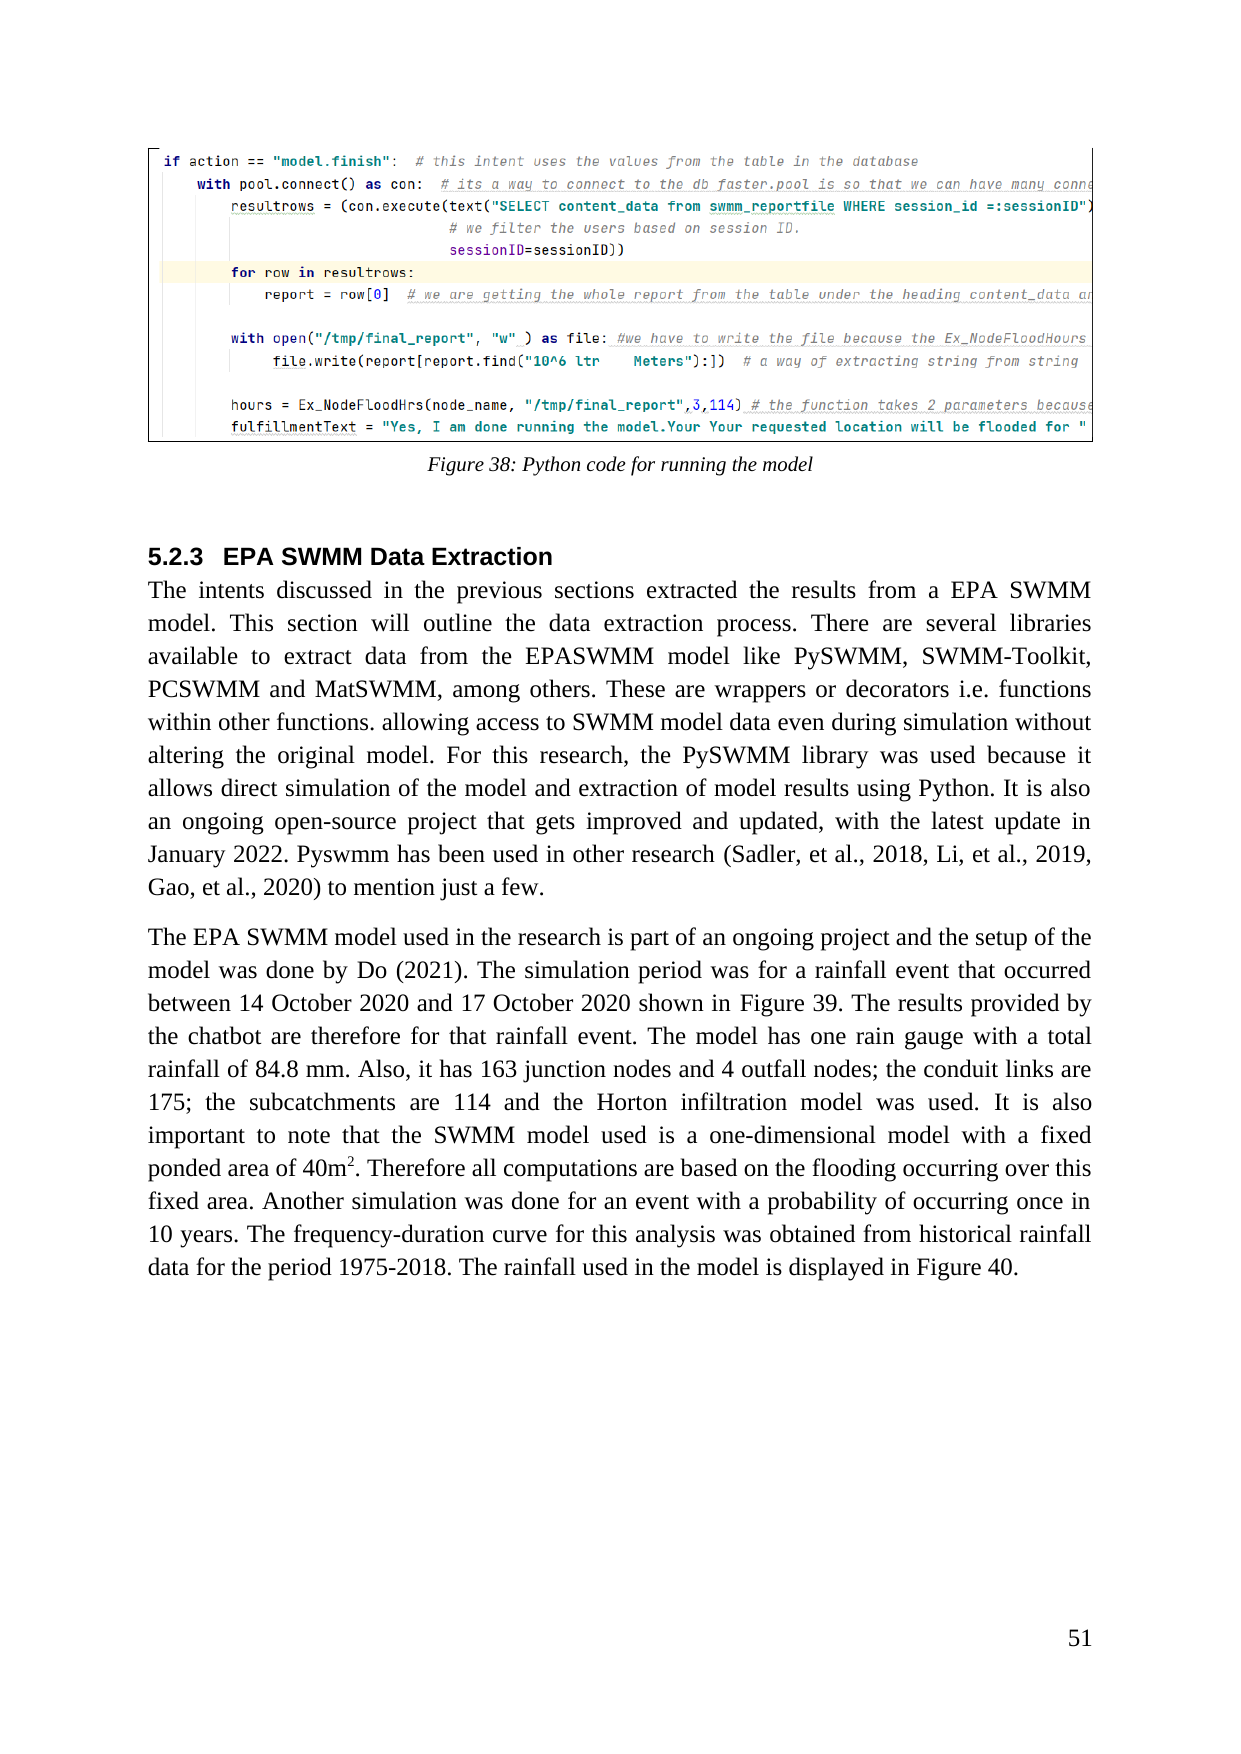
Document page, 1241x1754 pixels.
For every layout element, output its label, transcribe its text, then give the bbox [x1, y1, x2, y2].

subtitle EPA SWMM Data Extraction [148, 542, 1093, 571]
table_cell [149, 149, 1092, 441]
text Figure 38: Python code for running the model [148, 452, 1093, 476]
text The EPA SWMM model used in the research is part of an ongoing project and the setup of the model was done by Do (2021). The simulation period was for a rainfall event that occurred between 14 October 2020 and 17 October 2020 shown in Figure 39. The results provided by the chatbot are therefore for that rainfall event. The model has one rain gauge with a total rainfall of 84.8 mm. Also, it has 163 junction nodes and 4 outfall nodes; the conduit links are 175; the subcatchments are 114 and the Horton infiltration model was used. It is also important to note that the SWMM model used is a one-dimensional model with a fixed ponded area of 40m2. Therefore all computations are based on the flooding occurring over this fixed area. Another simulation was done for an event with a probability of occurring once in 10 years. The frequency-duration curve for this analysis was obtained from historical rainfall data for the period 1975-2018. The rainfall used in the model is displayed in Figure 40. [148, 922, 1093, 1281]
text The intents discussed in the previous sections extracted the results from a EPA SWMM model. This section will outline the data extraction process. There are several libraries available to extract data from the EPASWMM model like PySWMM, SWMM-Toolkit, PCSWMM and MatSWMM, among others. These are wrappers or decorators i.e. functions within other functions. allowing access to SWMM model data even during simulation without altering the original model. For this research, the PySWMM library was used because it allows direct simulation of the model and extraction of model results using Python. It is also an ongoing open-source project that gets improved and updated, with the latest update in January 2022. Pyswmm has been used in other research (Sadler, et al., 2018, Li, et al., 2019, Gao, et al., 2020) to mention just a few. [148, 575, 1093, 901]
picture [159, 148, 1093, 437]
